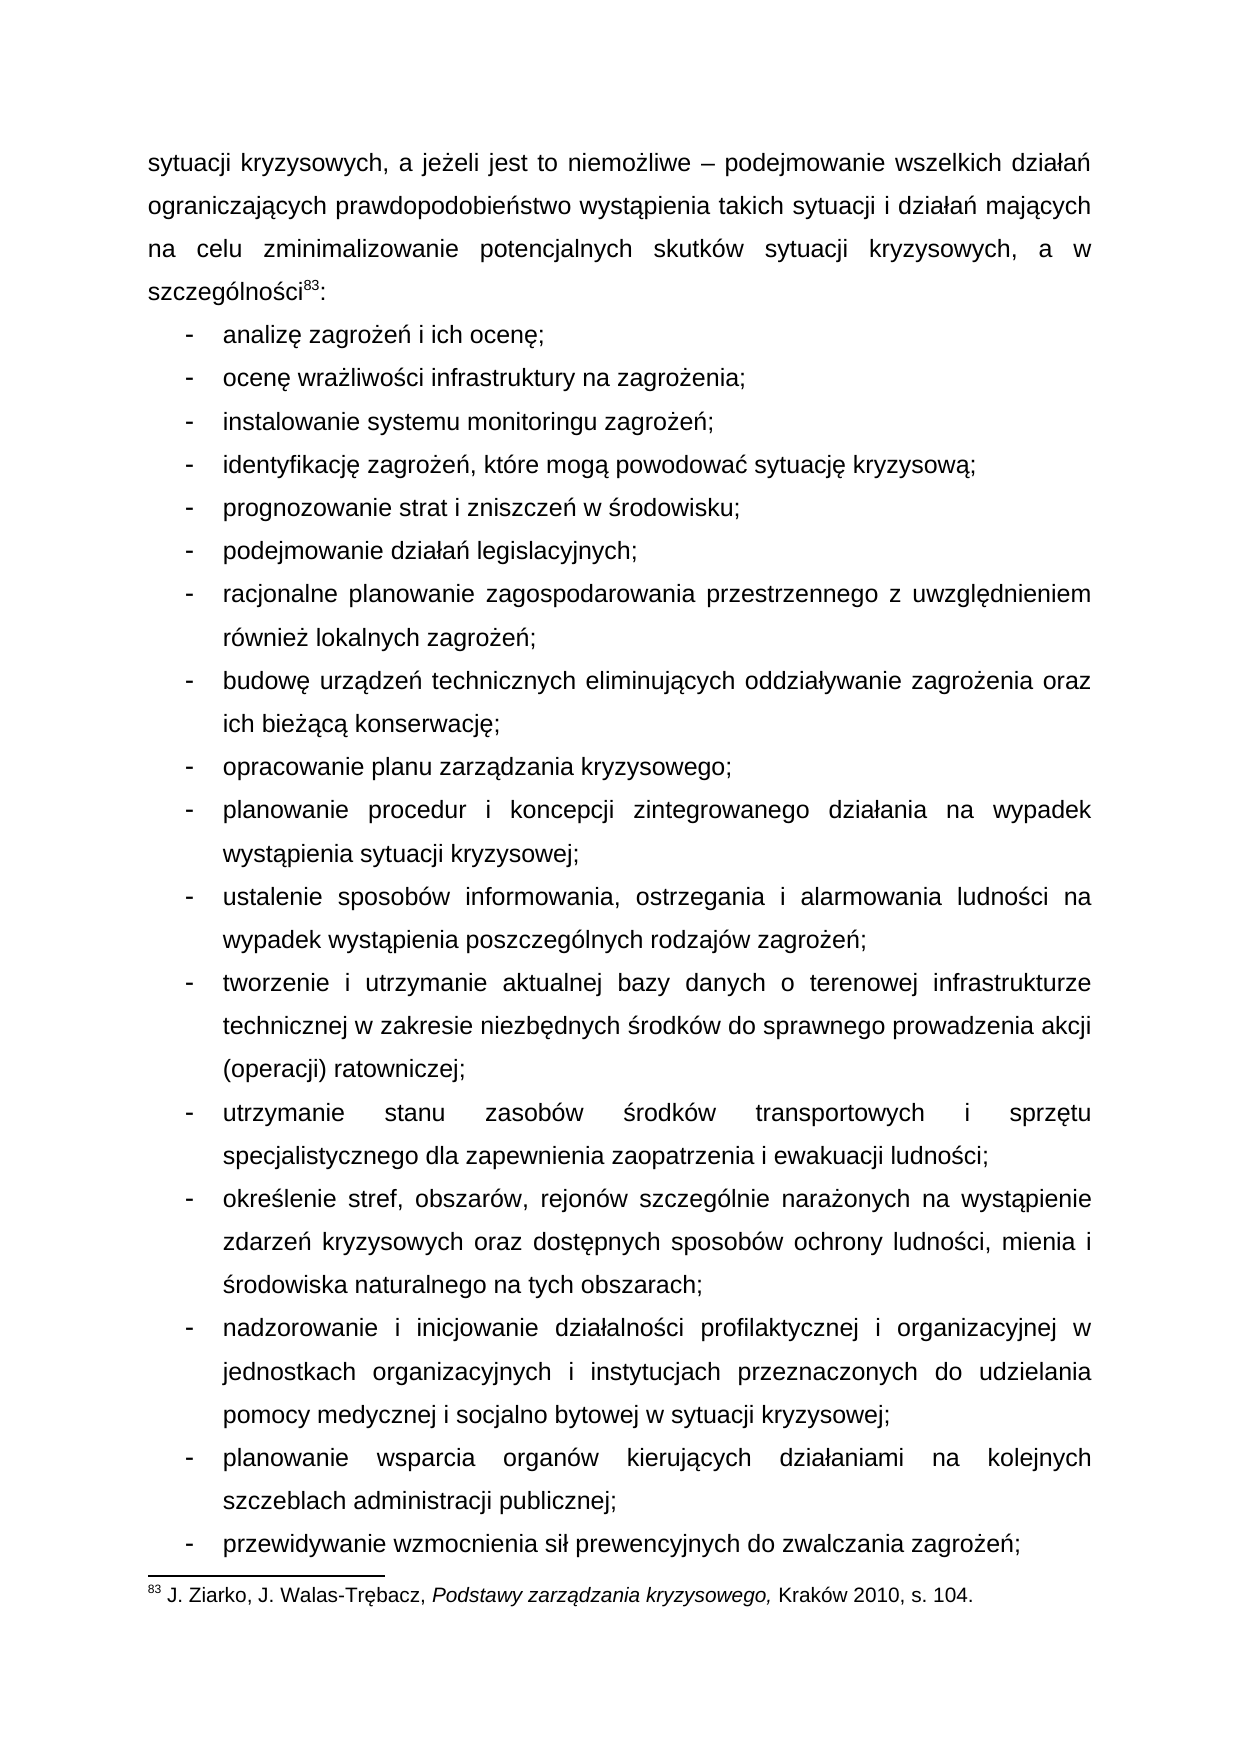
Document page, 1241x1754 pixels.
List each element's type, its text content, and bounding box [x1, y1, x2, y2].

text identyfikację zagrożeń, które mogą powodować sytuację kryzysową; [185, 450, 1093, 479]
text tworzenie i utrzymanie aktualnej bazy danych o terenowej infrastrukturze technicznej w zakresie niezbędnych środków do sprawnego prowadzenia akcji (operacji) ratowniczej; [185, 968, 1093, 1083]
text budowę urządzeń technicznych eliminujących oddziaływanie zagrożenia oraz ich bieżącą konserwację; [185, 666, 1093, 738]
text utrzymanie stanu zasobów środków transportowych i sprzętu specjalistycznego dla zapewnienia zaopatrzenia i ewakuacji ludności; [185, 1098, 1093, 1169]
text ocenę wrażliwości infrastruktury na zagrożenia; [185, 363, 1093, 392]
text prognozowanie strat i zniszczeń w środowisku; [185, 493, 1093, 522]
text podejmowanie działań legislacyjnych; [185, 536, 1093, 565]
text planowanie wsparcia organów kierujących działaniami na kolejnych szczeblach administracji publicznej; [185, 1443, 1093, 1515]
text ustalenie sposobów informowania, ostrzegania i alarmowania ludności na wypadek wystąpienia poszczególnych rodzajów zagrożeń; [185, 882, 1093, 954]
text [148, 148, 1093, 306]
text planowanie procedur i koncepcji zintegrowanego działania na wypadek wystąpienia sytuacji kryzysowej; [185, 795, 1093, 867]
text analizę zagrożeń i ich ocenę; [185, 320, 1093, 349]
text opracowanie planu zarządzania kryzysowego; [185, 752, 1093, 781]
text instalowanie systemu monitoringu zagrożeń; [185, 407, 1093, 435]
text racjonalne planowanie zagospodarowania przestrzennego z uwzględnieniem również lokalnych zagrożeń; [185, 579, 1093, 651]
text nadzorowanie i inicjowanie działalności profilaktycznej i organizacyjnej w jednostkach organizacyjnych i instytucjach przeznaczonych do udzielania pomocy medycznej i socjalno bytowej w sytuacji kryzysowej; [185, 1313, 1093, 1428]
text określenie stref, obszarów, rejonów szczególnie narażonych na wystąpienie zdarzeń kryzysowych oraz dostępnych sposobów ochrony ludności, mienia i środowiska naturalnego na tych obszarach; [185, 1184, 1093, 1299]
text przewidywanie wzmocnienia sił prewencyjnych do zwalczania zagrożeń; [185, 1529, 1093, 1558]
